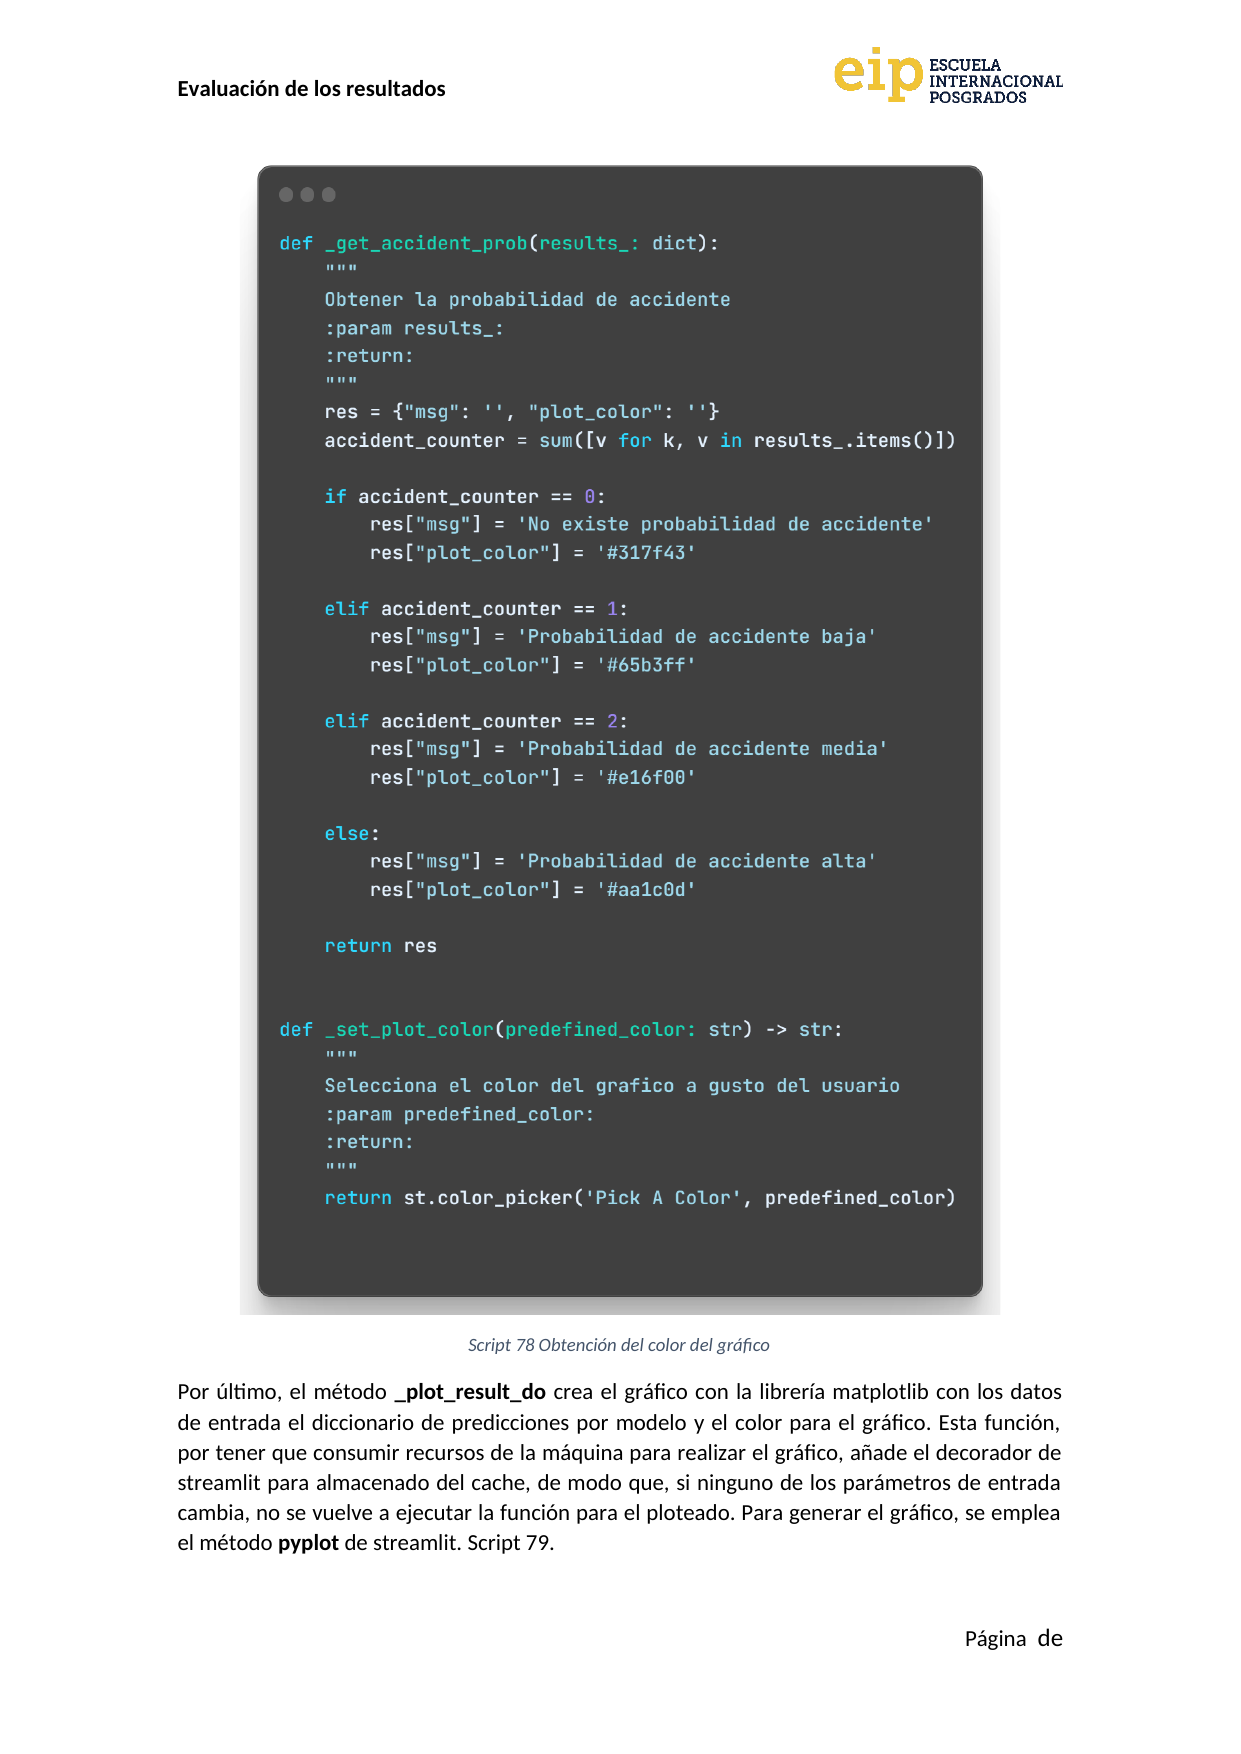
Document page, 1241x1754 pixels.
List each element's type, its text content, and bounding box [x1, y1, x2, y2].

text Por último, el método _plot_result_do crea el gráfico con la librería matplotlib con los datos de entrada el diccionario de predicciones por modelo y el color para el gráfico. Esta función, por tener que consumir recursos de la máquina para realizar el gráfico, añade el decorador de streamlit para almacenado del cache, de modo que, si ninguno de los parámetros de entrada cambia, no se vuelve a ejecutar la función para el ploteado. Para generar el gráfico, se emplea el método pyplot de streamlit. Script 79. [177, 1377, 1063, 1556]
picture [834, 47, 1063, 103]
picture [239, 147, 1001, 1315]
text Script 78 Obtención del color del gráfico [177, 1334, 1063, 1357]
